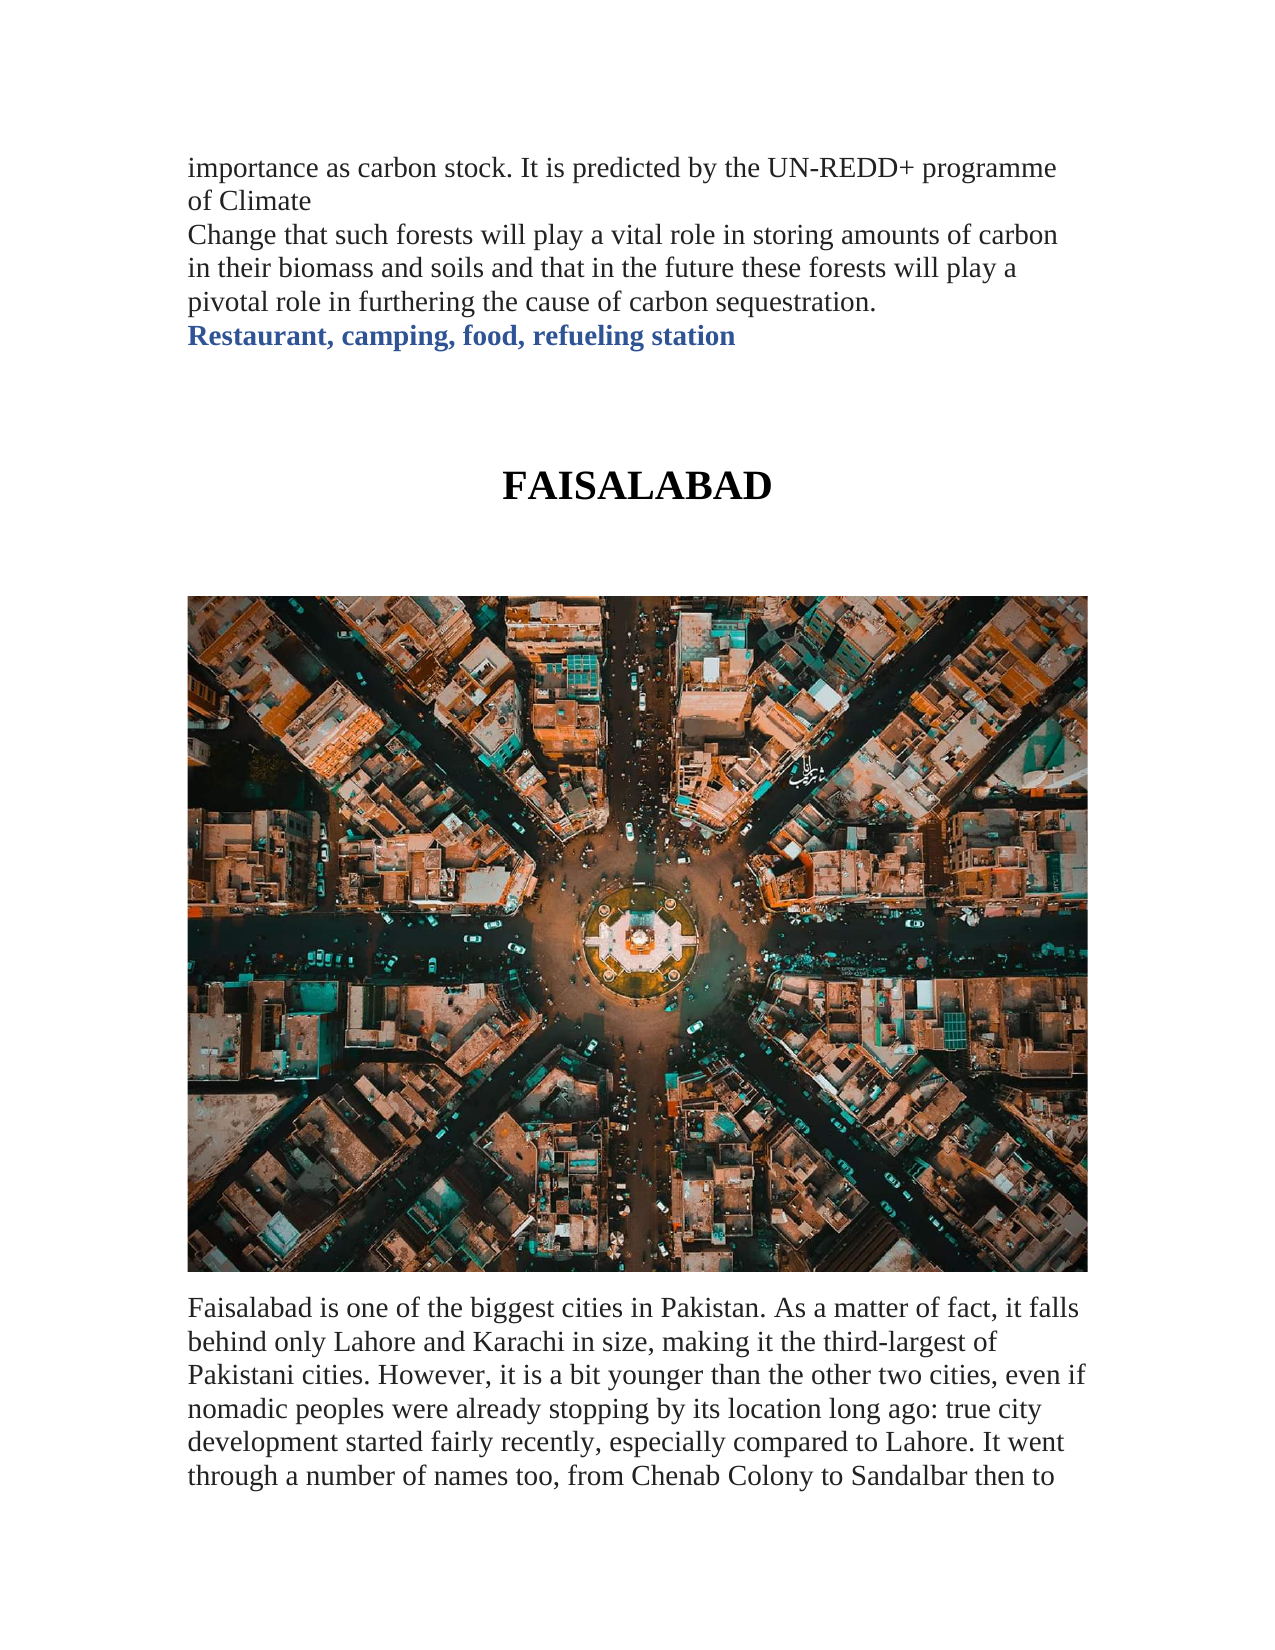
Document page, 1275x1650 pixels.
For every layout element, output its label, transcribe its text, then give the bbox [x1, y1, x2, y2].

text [187, 1290, 1087, 1491]
text Change that such forests will play a vital role in storing amounts of carbon in their biomass and soils and that in the future these forests will play a pivotal role in furthering the cause of carbon sequestration. [187, 217, 1087, 318]
picture [187, 596, 1088, 1272]
text Restaurant, camping, food, refueling station [187, 318, 1087, 351]
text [187, 150, 1087, 217]
text FAISALABAD [187, 460, 1087, 508]
